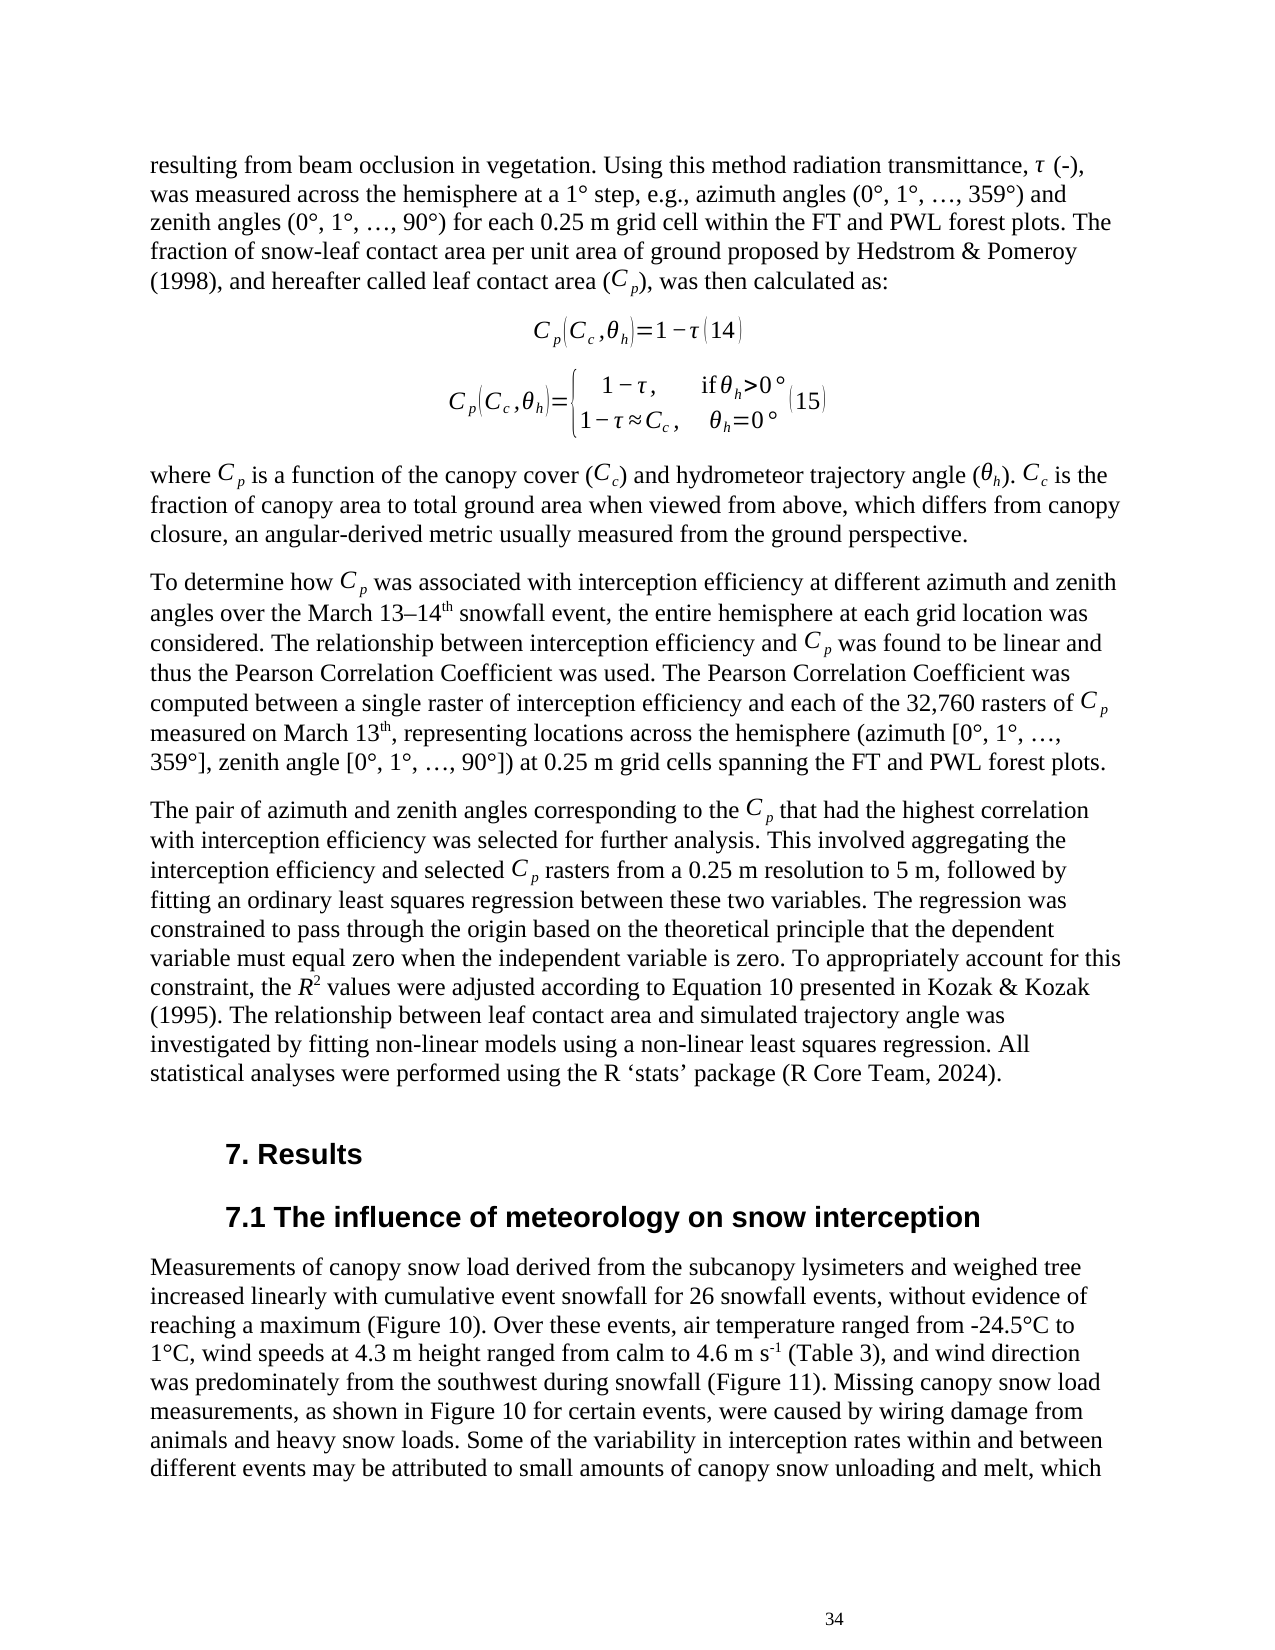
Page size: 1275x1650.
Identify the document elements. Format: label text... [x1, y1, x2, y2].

text The pair of azimuth and zenith angles corresponding to the that had the highest correlation with interception efficiency was selected for further analysis. This involved aggregating the interception efficiency and selected rasters from a 0.25 m resolution to 5 m, followed by fitting an ordinary least squares regression between these two variables. The regression was constrained to pass through the origin based on the theoretical principle that the dependent variable must equal zero when the independent variable is zero. To appropriately account for this constraint, the R2 values were adjusted according to Equation 10 presented in Kozak & Kozak (1995). The relationship between leaf contact area and simulated trajectory angle was investigated by fitting non-linear models using a non-linear least squares regression. All statistical analyses were performed using the R ‘stats’ package (R Core Team, 2024). [150, 794, 1125, 1087]
text where is a function of the canopy cover () and hydrometeor trajectory angle (). is the fraction of canopy area to total ground area when viewed from above, which differs from canopy closure, an angular-derived metric usually measured from the ground perspective. [150, 459, 1125, 547]
subtitle 7. Results [150, 1137, 1125, 1171]
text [150, 1252, 1125, 1482]
text To determine how was associated with interception efficiency at different azimuth and zenith angles over the March 13–14th snowfall event, the entire hemisphere at each grid location was considered. The relationship between interception efficiency and was found to be linear and thus the Pearson Correlation Coefficient was used. The Pearson Correlation Coefficient was computed between a single raster of interception efficiency and each of the 32,760 rasters of measured on March 13th, representing locations across the hemisphere (azimuth [0°, 1°, …, 359°], zenith angle [0°, 1°, …, 90°]) at 0.25 m grid cells spanning the FT and PWL forest plots. [150, 566, 1125, 775]
subtitle 7.1 The influence of meteorology on snow interception [150, 1200, 1125, 1233]
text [150, 150, 1125, 296]
